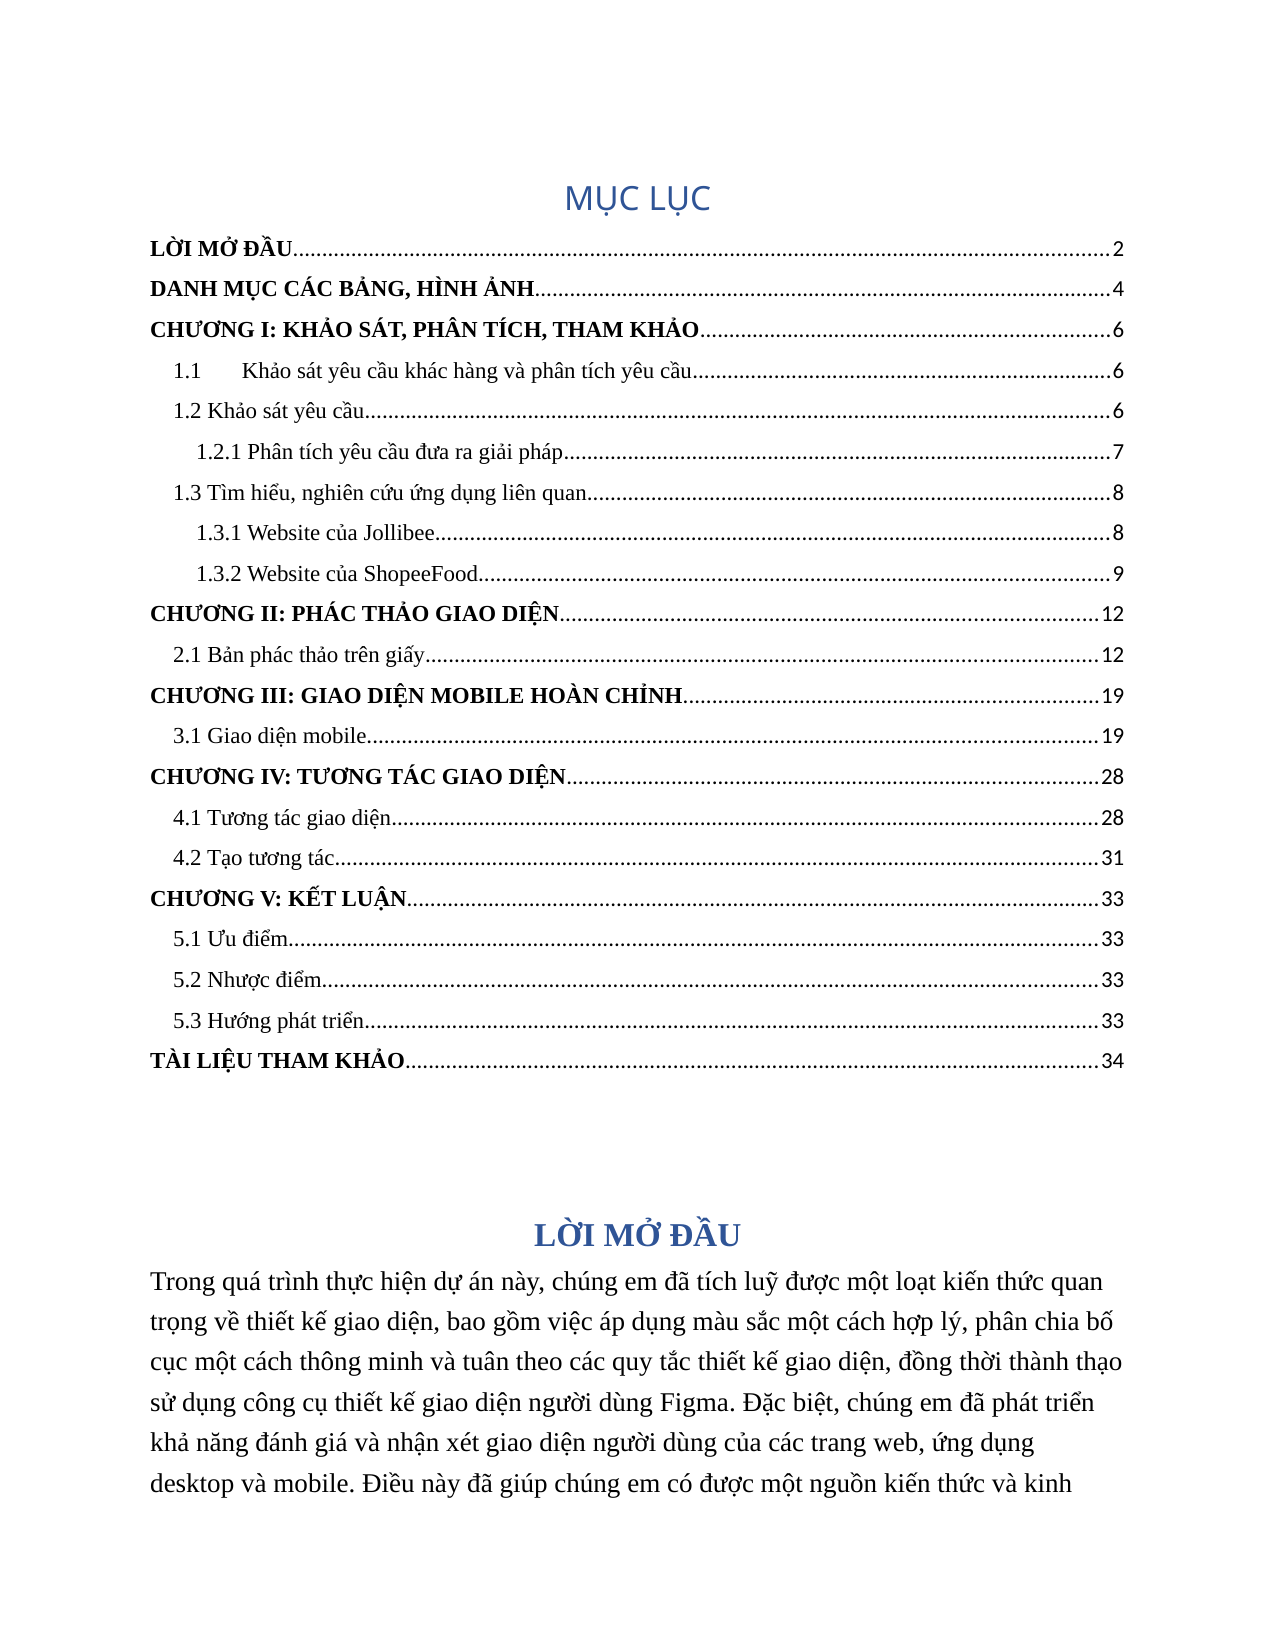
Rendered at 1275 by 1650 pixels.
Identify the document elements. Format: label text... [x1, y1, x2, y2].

subtitle LỜI MỞ ĐẦU [150, 1215, 1125, 1253]
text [150, 1265, 1125, 1498]
